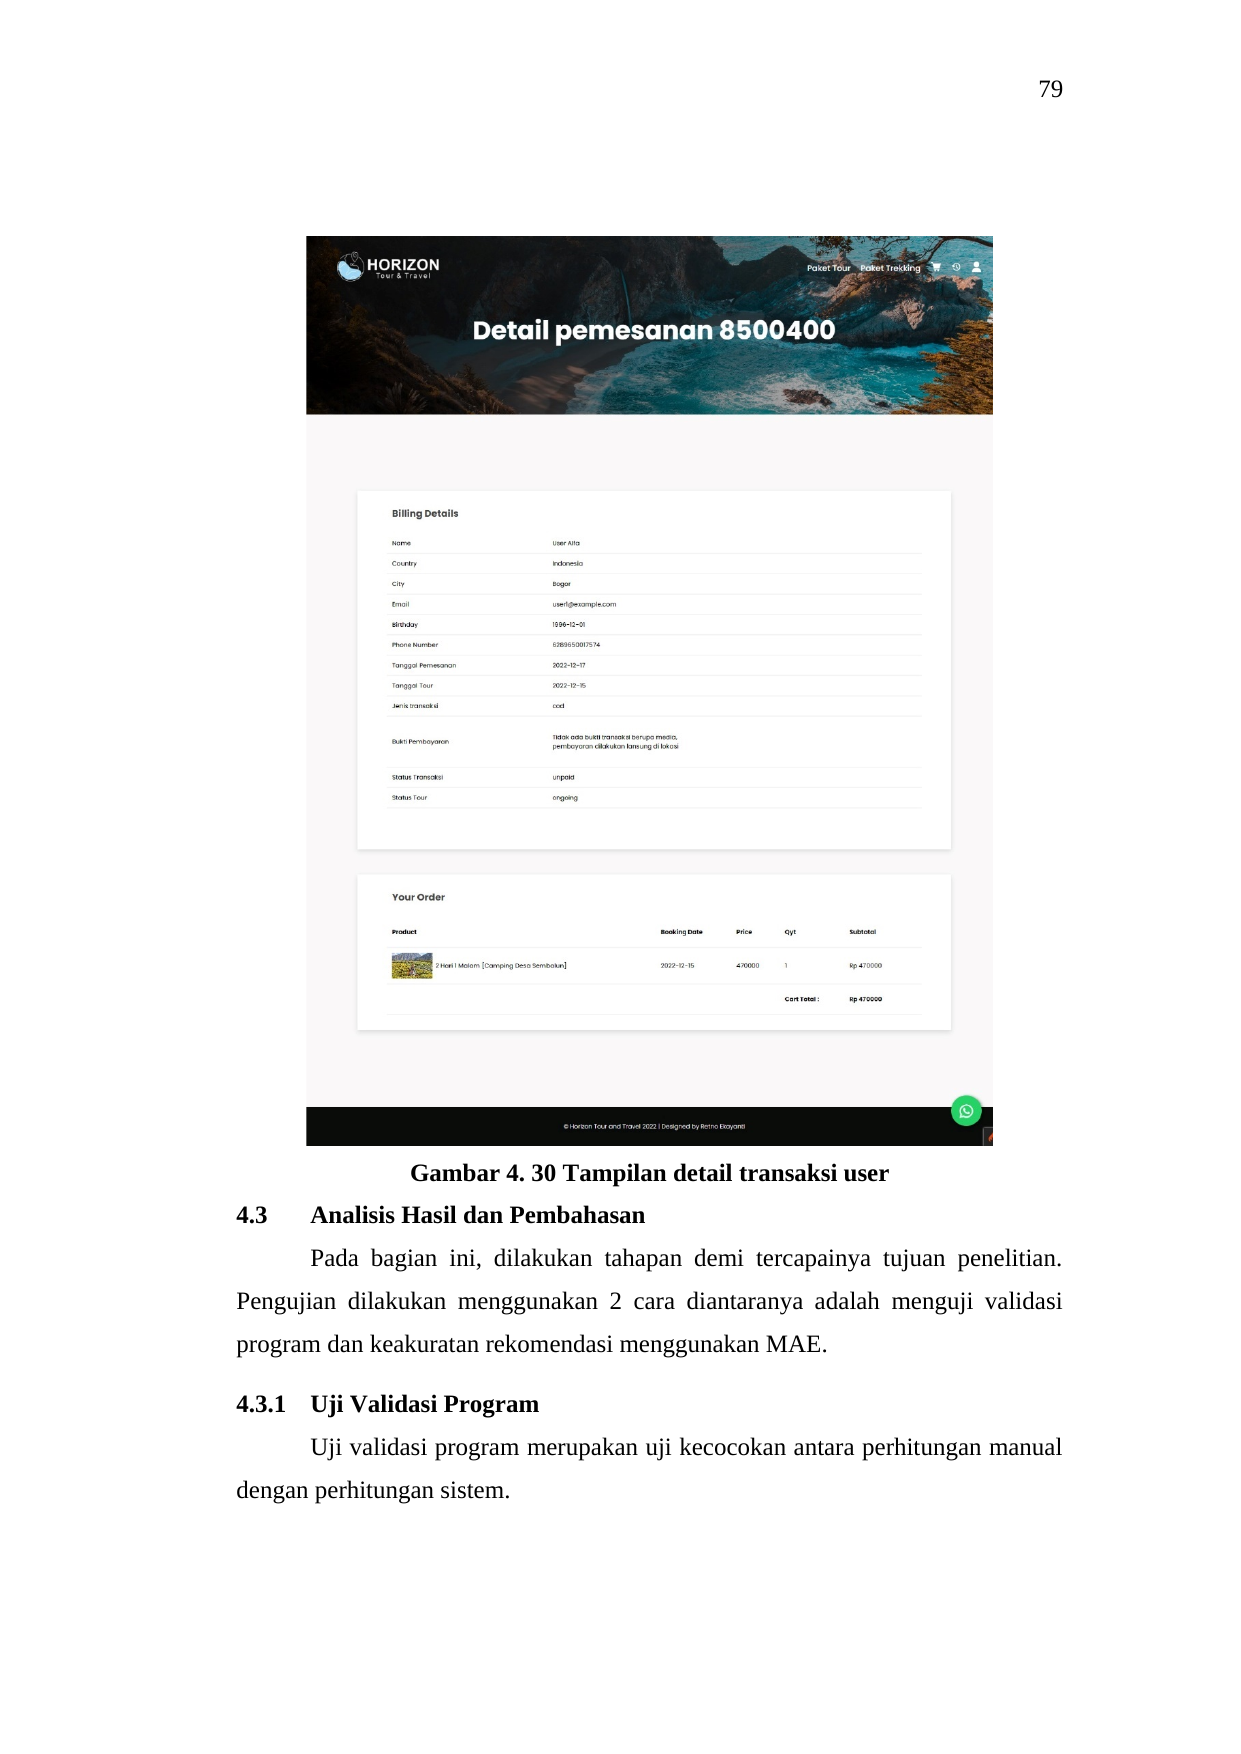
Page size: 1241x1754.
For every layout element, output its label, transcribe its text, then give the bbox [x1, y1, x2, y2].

text Uji validasi program merupakan uji kecocokan antara perhitungan manual dengan perhitungan sistem. [236, 1432, 1063, 1504]
picture [306, 236, 993, 1146]
text Pada bagian ini, dilakukan tahapan demi tercapainya tujuan penelitian. Pengujian dilakukan menggunakan 2 cara diantaranya adalah menguji validasi program dan keakuratan rekomendasi menggunakan MAE. [236, 1243, 1063, 1358]
subtitle Analisis Hasil dan Pembahasan [236, 1200, 1063, 1228]
subtitle Uji Validasi Program [236, 1389, 1063, 1418]
